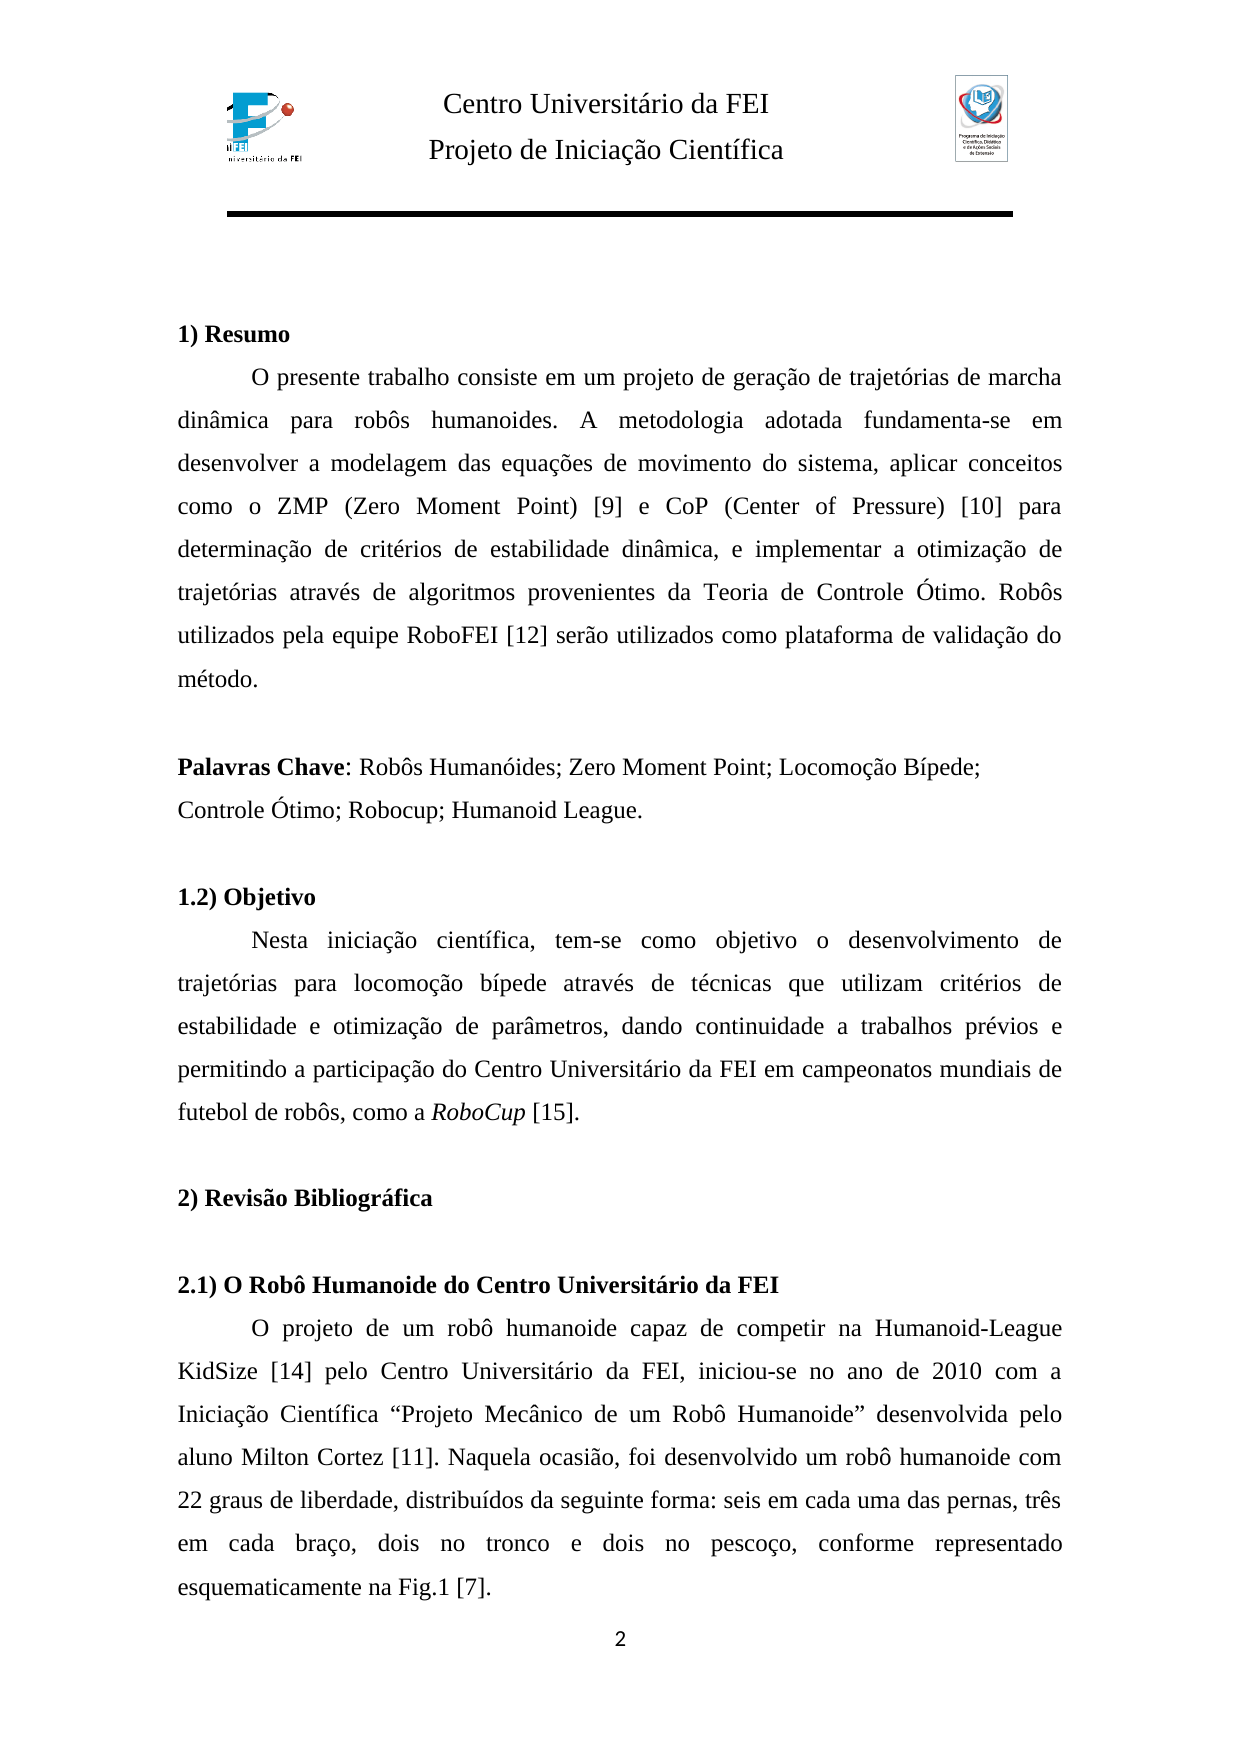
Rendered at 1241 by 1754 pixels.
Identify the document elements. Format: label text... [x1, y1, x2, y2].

picture [227, 92, 302, 162]
text O presente trabalho consiste em um projeto de geração de trajetórias de marcha dinâmica para robôs humanoides. A metodologia adotada fundamenta-se em desenvolver a modelagem das equações de movimento do sistema, aplicar conceitos como o ZMP (Zero Moment Point) [9] e CoP (Center of Pressure) [10] para determinação de critérios de estabilidade dinâmica, e implementar a otimização de trajetórias através de algoritmos provenientes da Teoria de Controle Ótimo. Robôs utilizados pela equipe RoboFEI [12] serão utilizados como plataforma de validação do método. [177, 362, 1063, 692]
text O projeto de um robô humanoide capaz de competir na Humanoid-League KidSize [14] pelo Centro Universitário da FEI, iniciou-se no ano de 2010 com a Iniciação Científica “Projeto Mecânico de um Robô Humanoide” desenvolvida pelo aluno Milton Cortez [11]. Naquela ocasião, foi desenvolvido um robô humanoide com 22 graus de liberdade, distribuídos da seguinte forma: seis em cada uma das pernas, três em cada braço, dois no tronco e dois no pescoço, conforme representado esquematicamente na Fig.1 [7]. [177, 1313, 1063, 1600]
text Palavras Chave: Robôs Humanóides; Zero Moment Point; Locomoção Bípede; Controle Ótimo; Robocup; Humanoid League. [177, 750, 1063, 824]
text 1) Resumo [177, 319, 1063, 347]
text 2) Revisão Bibliográfica [177, 1183, 1063, 1212]
text 2.1) O Robô Humanoide do Centro Universitário da FEI [177, 1270, 1063, 1298]
picture [954, 73, 1009, 163]
text 1.2) Objetivo [177, 882, 1063, 910]
text Nesta iniciação científica, tem-se como objetivo o desenvolvimento de trajetórias para locomoção bípede através de técnicas que utilizam critérios de estabilidade e otimização de parâmetros, dando continuidade a trabalhos prévios e permitindo a participação do Centro Universitário da FEI em campeonatos mundiais de futebol de robôs, como a RoboCup [15]. [177, 925, 1063, 1126]
